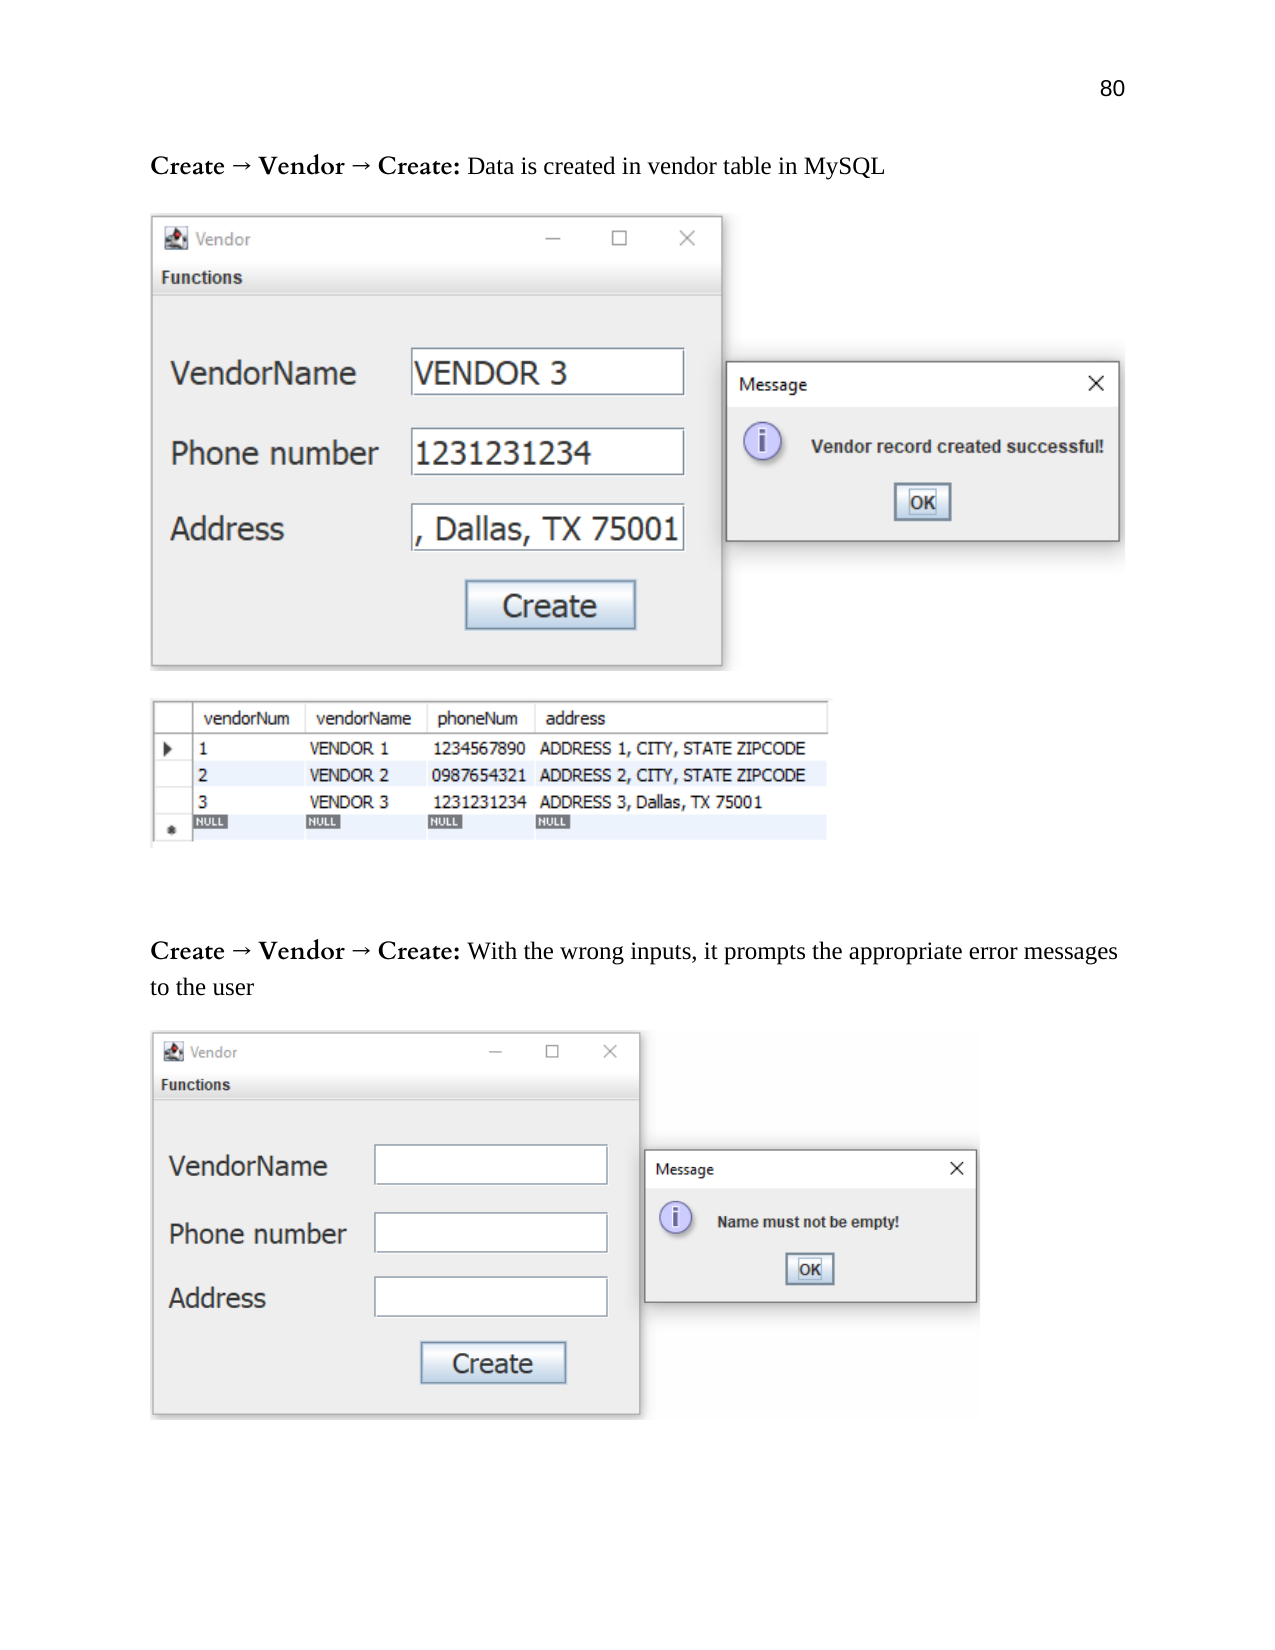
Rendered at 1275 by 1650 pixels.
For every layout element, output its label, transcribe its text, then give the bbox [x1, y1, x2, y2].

picture [150, 698, 833, 848]
picture [150, 213, 1125, 671]
text Create → Vendor → Create: Data is created in vendor table in MySQL [150, 150, 1125, 184]
text Create → Vendor → Create: With the wrong inputs, it prompts the appropriate error messages to the user [150, 934, 1125, 1001]
picture [150, 1030, 980, 1420]
